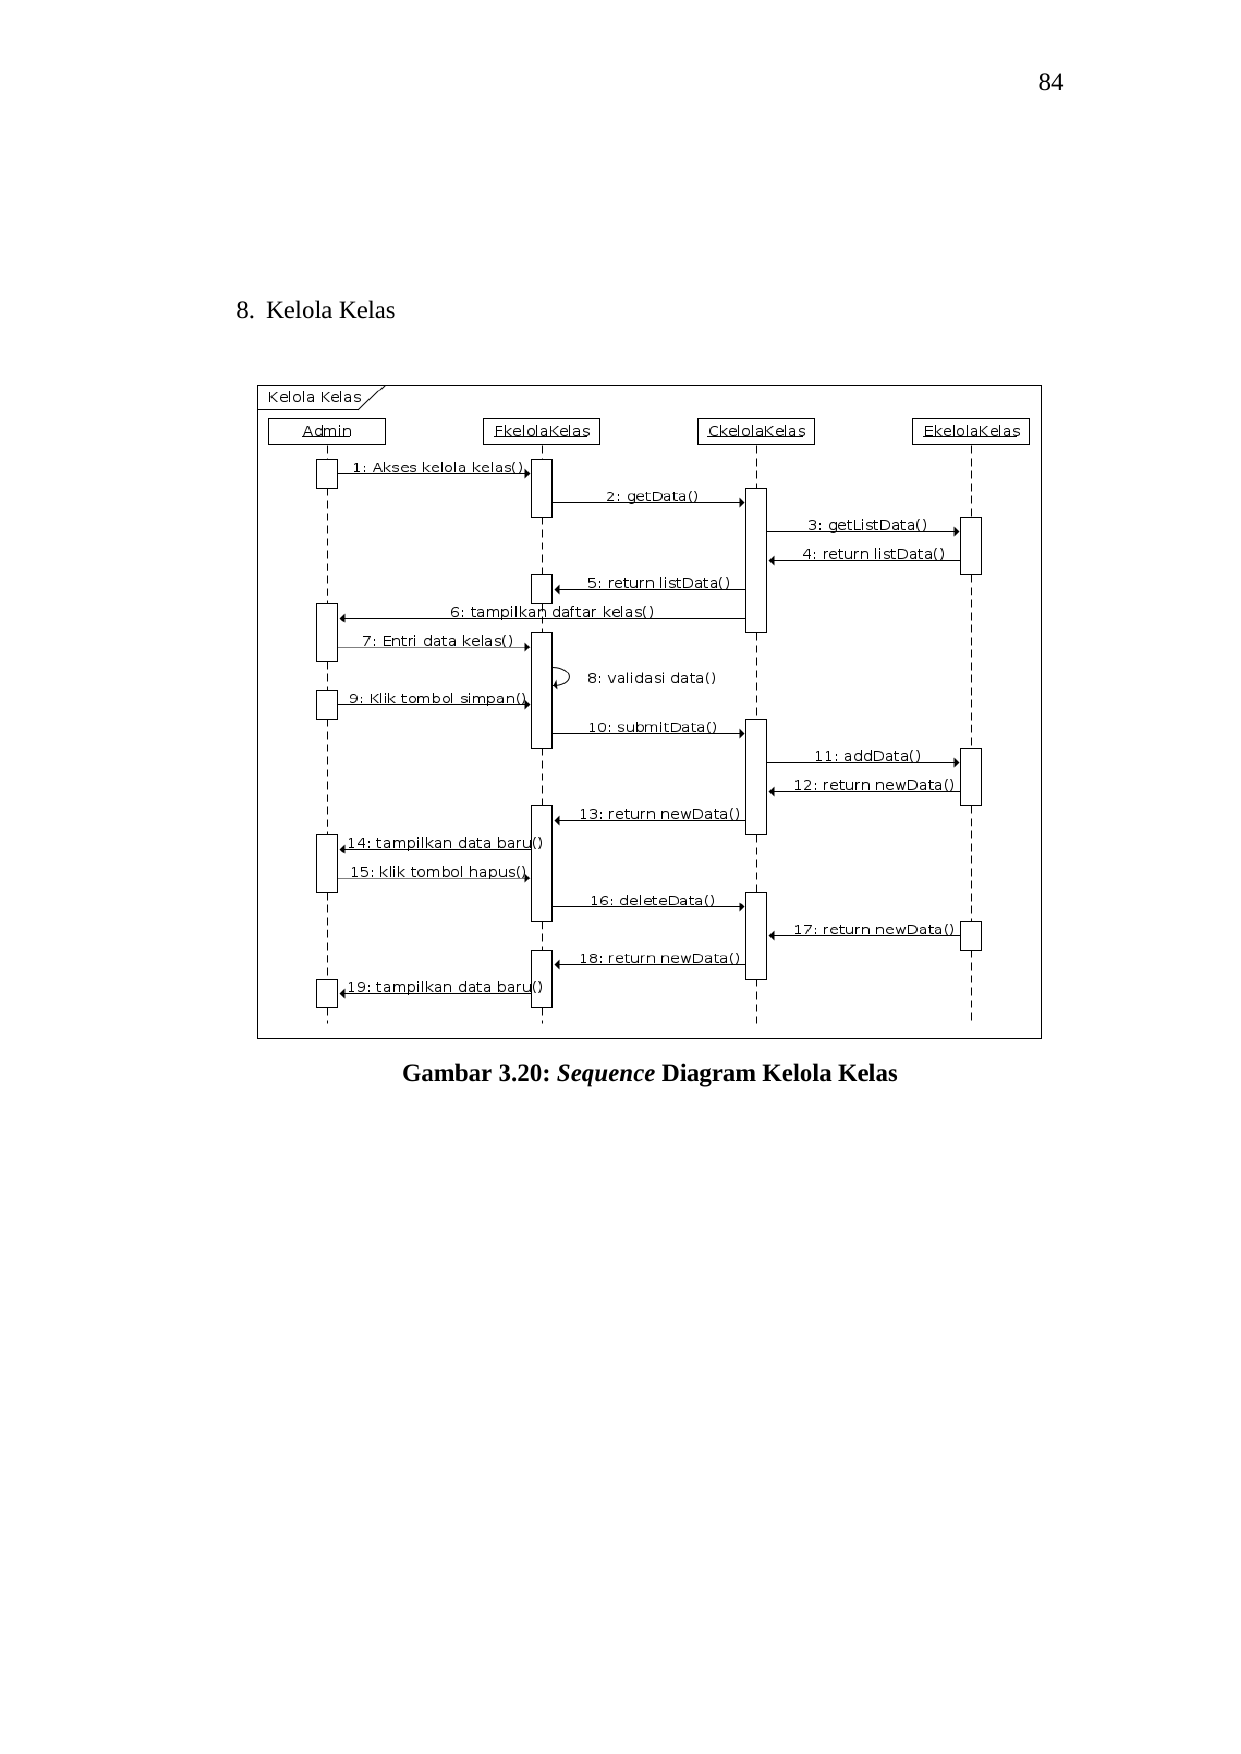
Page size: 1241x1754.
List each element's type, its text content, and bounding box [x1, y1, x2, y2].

picture [236, 365, 1064, 1058]
list Kelola Kelas [236, 295, 1063, 324]
